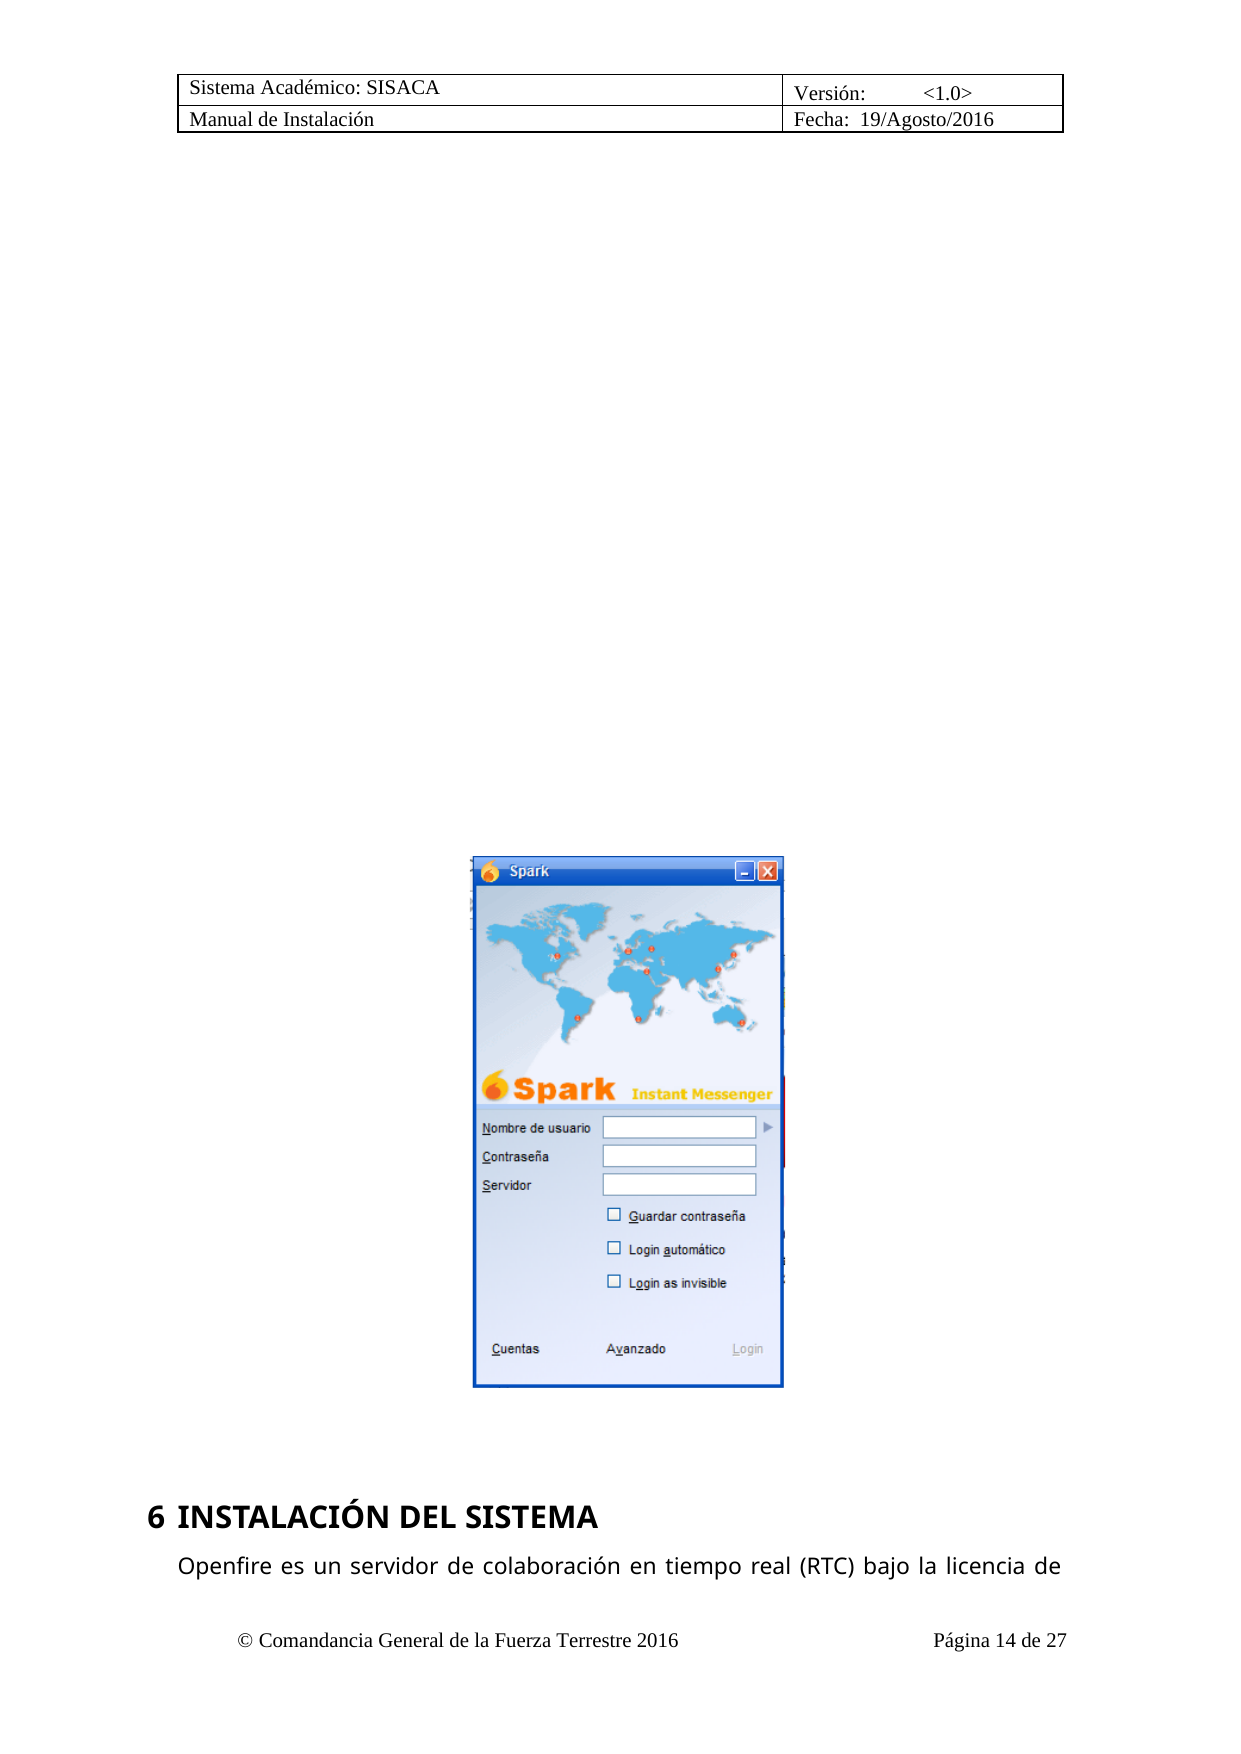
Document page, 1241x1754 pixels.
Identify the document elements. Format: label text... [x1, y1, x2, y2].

subtitle INSTALACIÓN DEL SISTEMA [147, 1495, 1063, 1538]
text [177, 1550, 1063, 1582]
picture [469, 856, 786, 1388]
